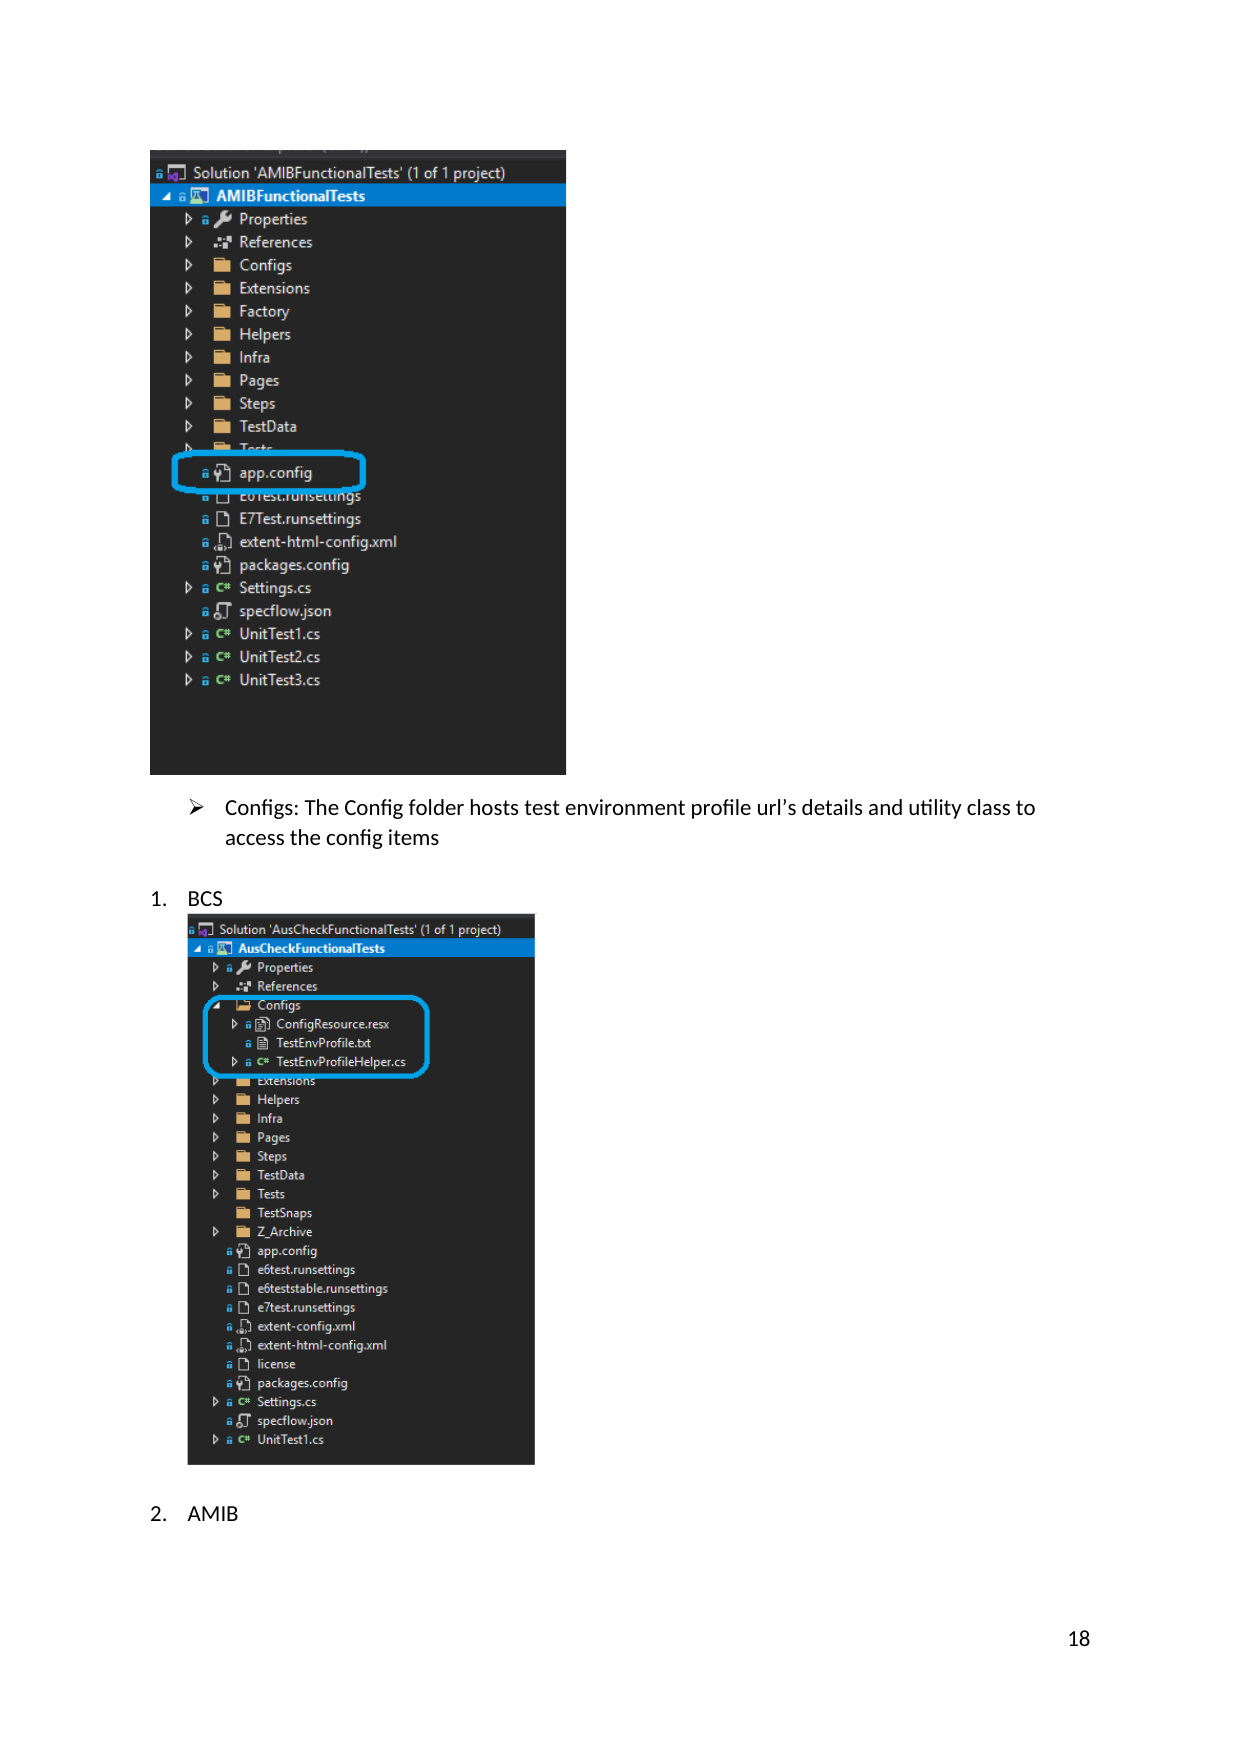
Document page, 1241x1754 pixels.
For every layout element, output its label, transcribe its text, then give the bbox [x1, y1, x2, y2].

picture [187, 913, 538, 1467]
picture [150, 150, 567, 775]
list BCS [150, 884, 1090, 912]
list Configs: The Config folder hosts test environment profile url’s details and utility class to access the config items [187, 793, 1090, 851]
list AMIB [150, 1499, 1090, 1527]
